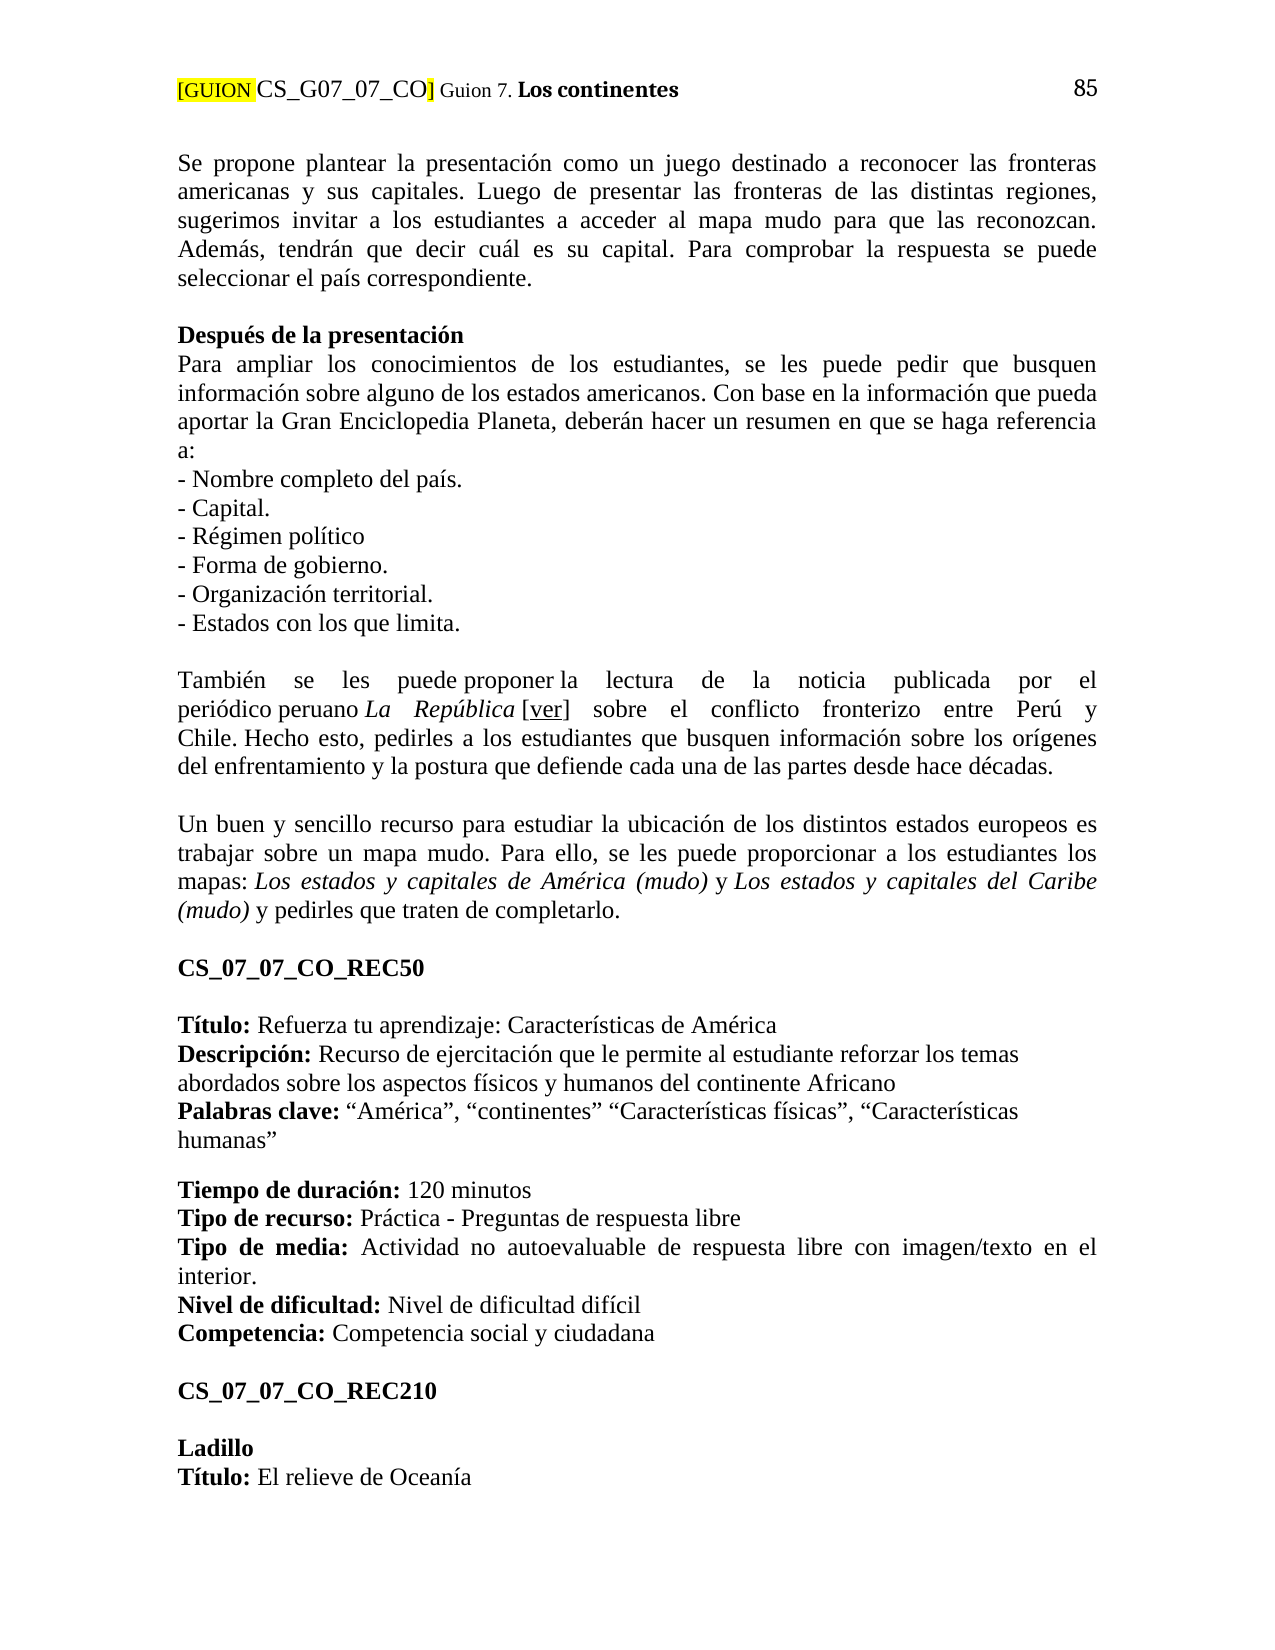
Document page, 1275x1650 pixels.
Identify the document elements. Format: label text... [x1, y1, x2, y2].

text Nivel de dificultad: Nivel de dificultad difícil [177, 1290, 1098, 1318]
text - Organización territorial. [177, 579, 1098, 608]
text - Nombre completo del país. [177, 464, 1098, 493]
text - Forma de gobierno. [177, 550, 1098, 579]
text CS_07_07_CO_REC210 [177, 1376, 1098, 1405]
text Un buen y sencillo recurso para estudiar la ubicación de los distintos estados europeos es trabajar sobre un mapa mudo. Para ello, se les puede proporcionar a los estudiantes los mapas: Los estados y capitales de América (mudo) y Los estados y capitales del Caribe (mudo) y pedirles que traten de completarlo. [177, 809, 1098, 924]
text Título: Refuerza tu aprendizaje: Características de América [177, 1010, 1098, 1039]
text Tipo de recurso: Práctica - Preguntas de respuesta libre [177, 1203, 1098, 1232]
text Para ampliar los conocimientos de los estudiantes, se les puede pedir que busquen información sobre alguno de los estados americanos. Con base en la información que pueda aportar la Gran Enciclopedia Planeta, deberán hacer un resumen en que se haga referencia a: [177, 349, 1098, 464]
text - Régimen político [177, 521, 1098, 550]
text CS_07_07_CO_REC50 [177, 953, 1098, 981]
text También se les puede proponer la lectura de la noticia publicada por el periódico peruano La República [ver] sobre el conflicto fronterizo entre Perú y Chile. Hecho esto, pedirles a los estudiantes que busquen información sobre los orígenes del enfrentamiento y la postura que defiende cada una de las partes desde hace décadas. [177, 665, 1098, 780]
text Tiempo de duración: 120 minutos [177, 1175, 1098, 1203]
text Palabras clave: “América”, “continentes” “Características físicas”, “Características humanas” [177, 1096, 1098, 1154]
text Después de la presentación [177, 320, 1098, 349]
text Tipo de media: Actividad no autoevaluable de respuesta libre con imagen/texto en el interior. [177, 1232, 1098, 1290]
subtitle Título: El relieve de Oceanía [177, 1462, 1098, 1491]
text Se propone plantear la presentación como un juego destinado a reconocer las fronteras americanas y sus capitales. Luego de presentar las fronteras de las distintas regiones, sugerimos invitar a los estudiantes a acceder al mapa mudo para que las reconozcan. Además, tendrán que decir cuál es su capital. Para comprobar la respuesta se puede seleccionar el país correspondiente. [177, 148, 1098, 291]
text Ladillo [177, 1433, 1098, 1462]
text Descripción: Recurso de ejercitación que le permite al estudiante reforzar los temas abordados sobre los aspectos físicos y humanos del continente Africano [177, 1039, 1098, 1096]
text Competencia: Competencia social y ciudadana [177, 1318, 1098, 1347]
text - Capital. [177, 493, 1098, 521]
text - Estados con los que limita. [177, 608, 1098, 636]
